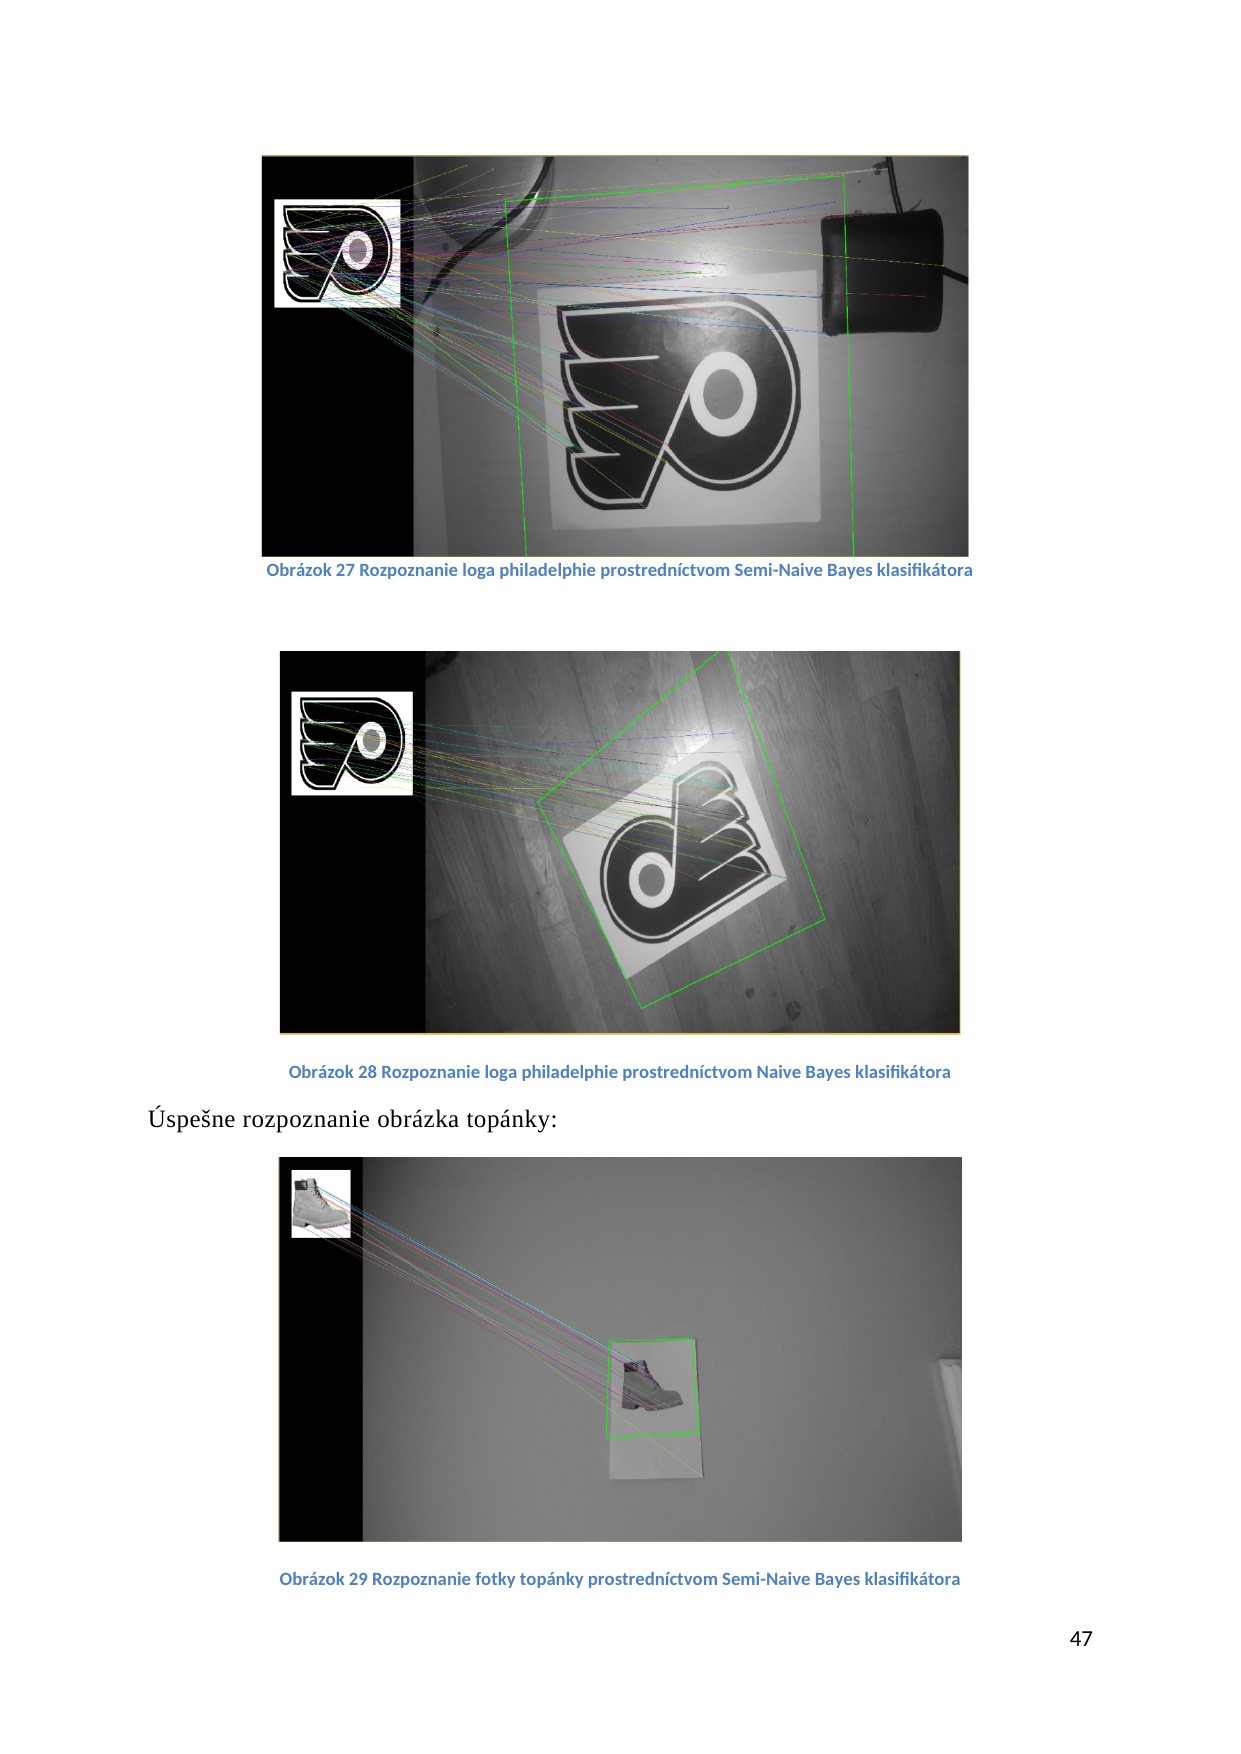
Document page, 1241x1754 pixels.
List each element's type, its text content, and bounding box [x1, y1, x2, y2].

text Obrázok 28 Rozpoznanie loga philadelphie prostredníctvom Naive Bayes klasifikátora [148, 1060, 1093, 1083]
picture [279, 651, 961, 1035]
picture [261, 155, 969, 557]
text Úspešne rozpoznanie obrázka topánky: [148, 1104, 1093, 1132]
text Obrázok 29 Rozpoznanie fotky topánky prostredníctvom Semi-Naive Bayes klasifikátora [148, 1567, 1093, 1590]
picture [278, 1157, 962, 1542]
